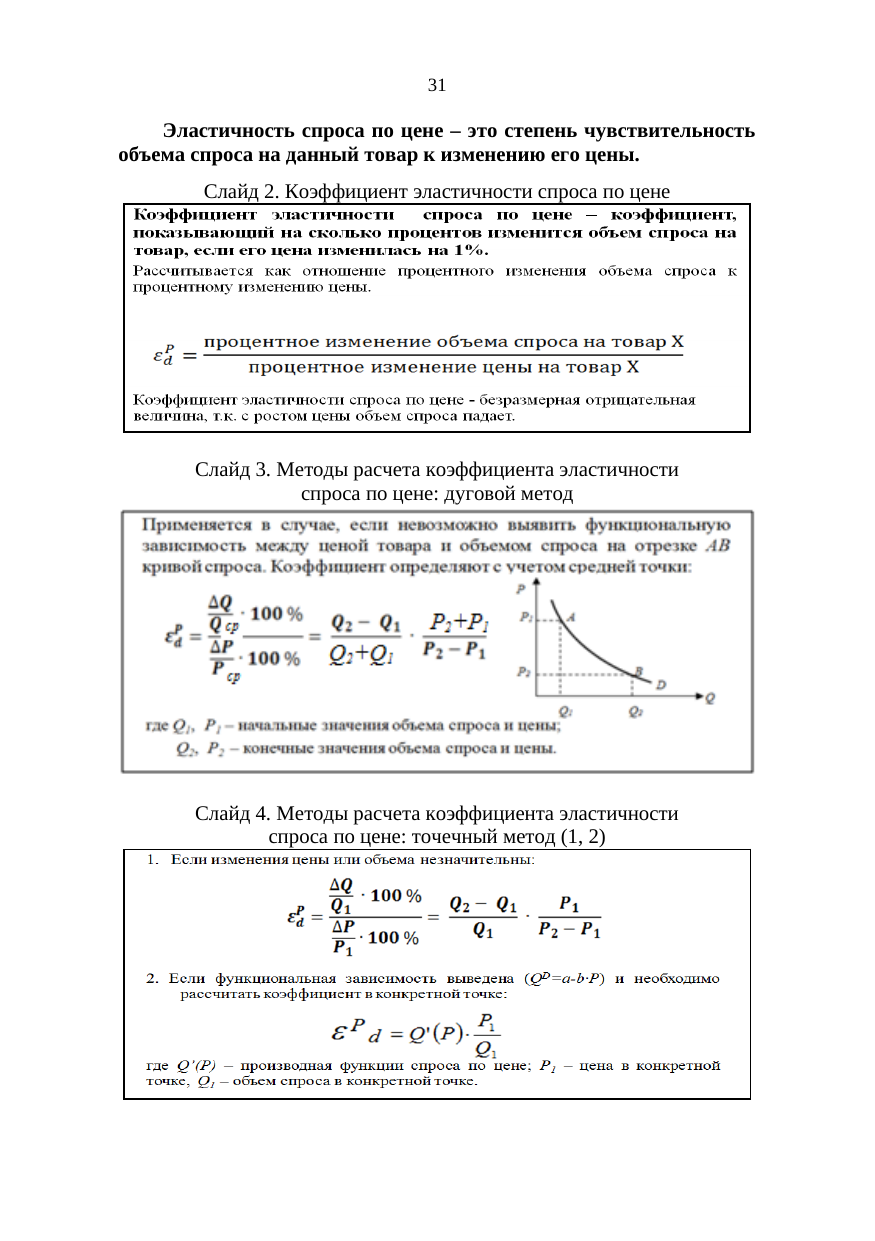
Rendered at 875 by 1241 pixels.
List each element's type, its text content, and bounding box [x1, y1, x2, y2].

text Слайд 4. Методы расчета коэффициента эластичности [118, 800, 756, 824]
picture [125, 850, 750, 1098]
picture [118, 505, 759, 777]
text Слайд 3. Методы расчета коэффициента эластичности [118, 457, 756, 481]
text Слайд 2. Коэффициент эластичности спроса по цене [118, 179, 756, 203]
text Эластичность спроса по цене – это степень чувствительность объема спроса на данный товар к изменению его цены. [118, 118, 756, 166]
text спроса по цене: дуговой метод [118, 481, 756, 505]
picture [125, 205, 749, 431]
text спроса по цене: точечный метод (1, 2) [118, 824, 756, 848]
